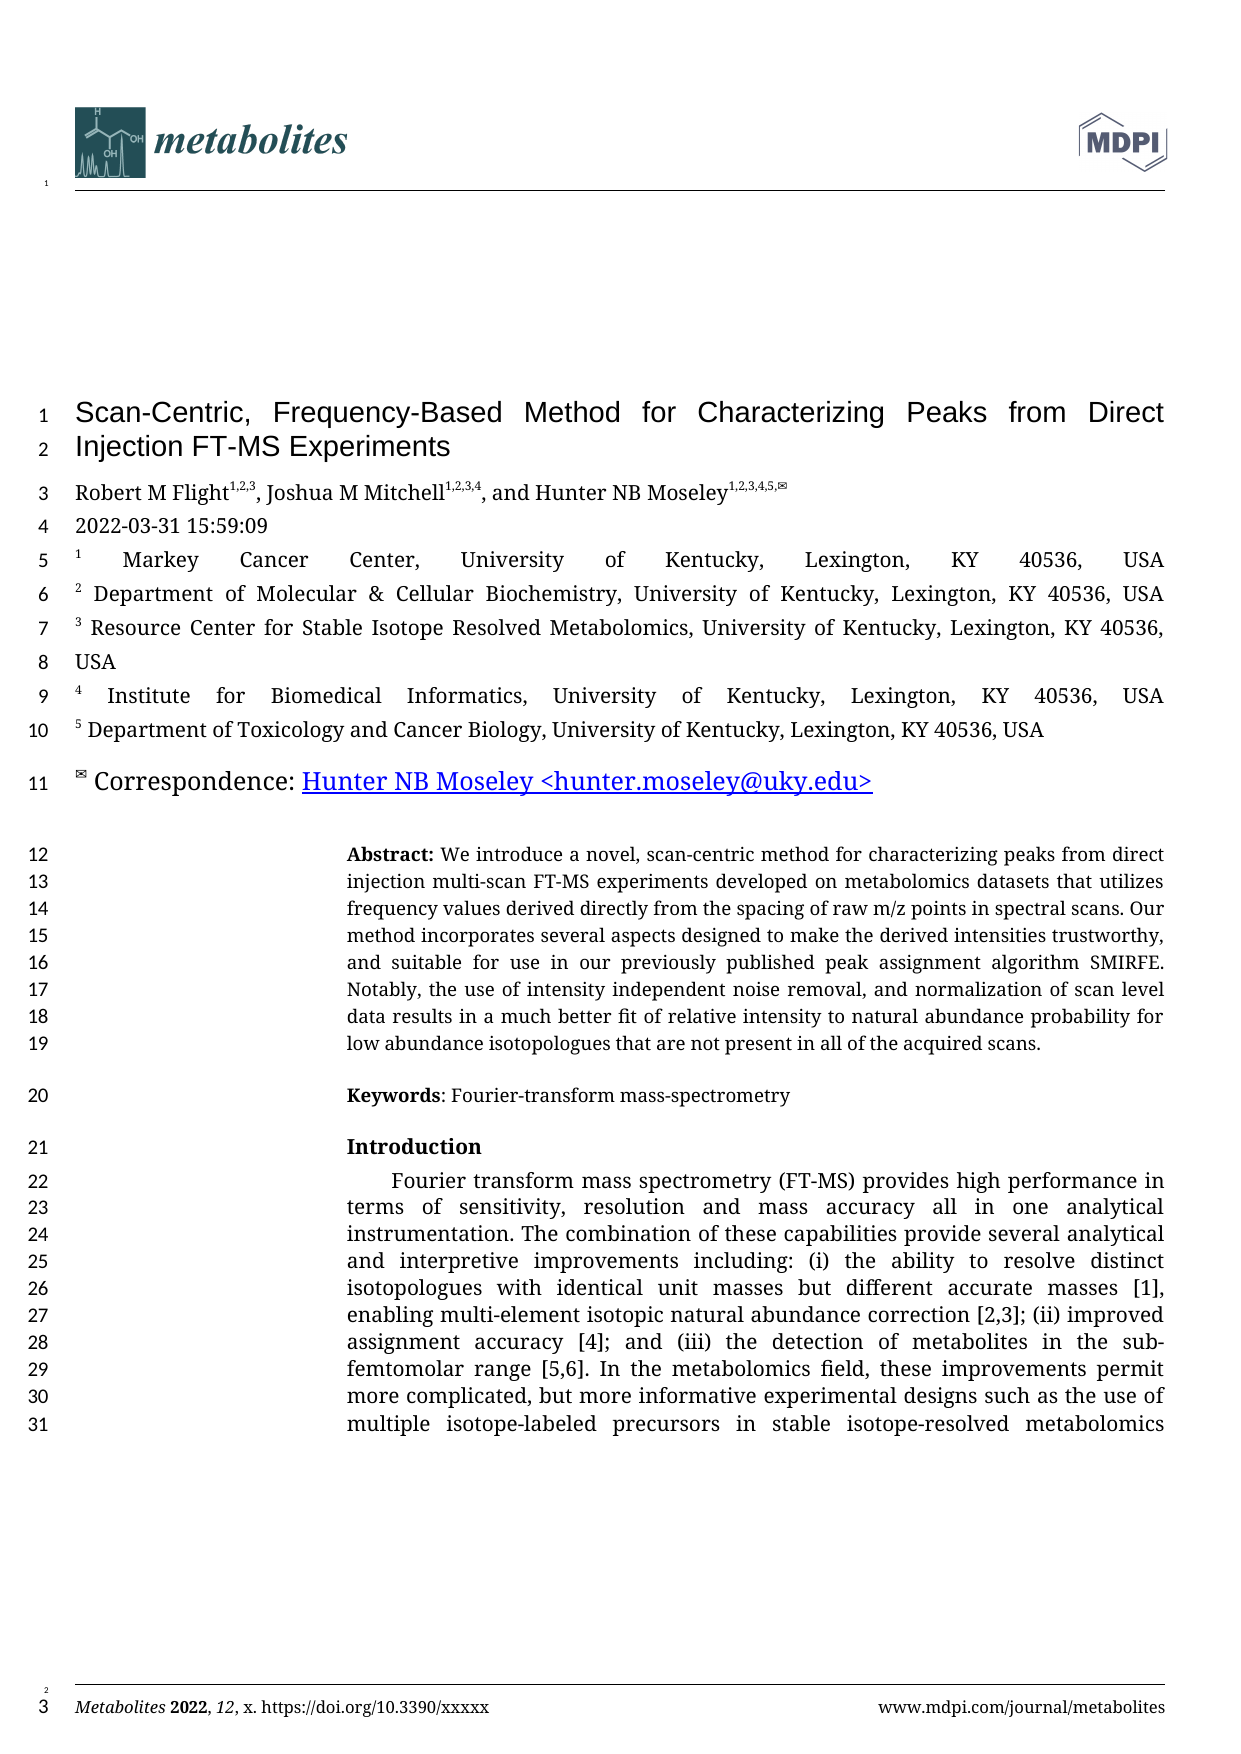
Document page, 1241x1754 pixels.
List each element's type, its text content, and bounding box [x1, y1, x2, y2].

text Abstract: We introduce a novel, scan-centric method for characterizing peaks from direct injection multi-scan FT-MS experiments developed on metabolomics datasets that utilizes frequency values derived directly from the spacing of raw m/z points in spectral scans. Our method incorporates several aspects designed to make the derived intensities trustworthy, and suitable for use in our previously published peak assignment algorithm SMIRFE. Notably, the use of intensity independent noise removal, and normalization of scan level data results in a much better fit of relative intensity to natural abundance probability for low abundance isotopologues that are not present in all of the acquired scans. [347, 839, 1165, 1056]
text ✉ Correspondence: Hunter NB Moseley <> [75, 747, 1165, 814]
subtitle Introduction [347, 1133, 1165, 1160]
text Keywords: Fourier-transform mass-spectrometry [347, 1081, 1165, 1108]
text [347, 1166, 1165, 1437]
picture [75, 106, 348, 178]
text Scan-Centric, Frequency-Based Method for Characterizing Peaks from Direct Injection FT-MS Experiments [75, 394, 1165, 462]
